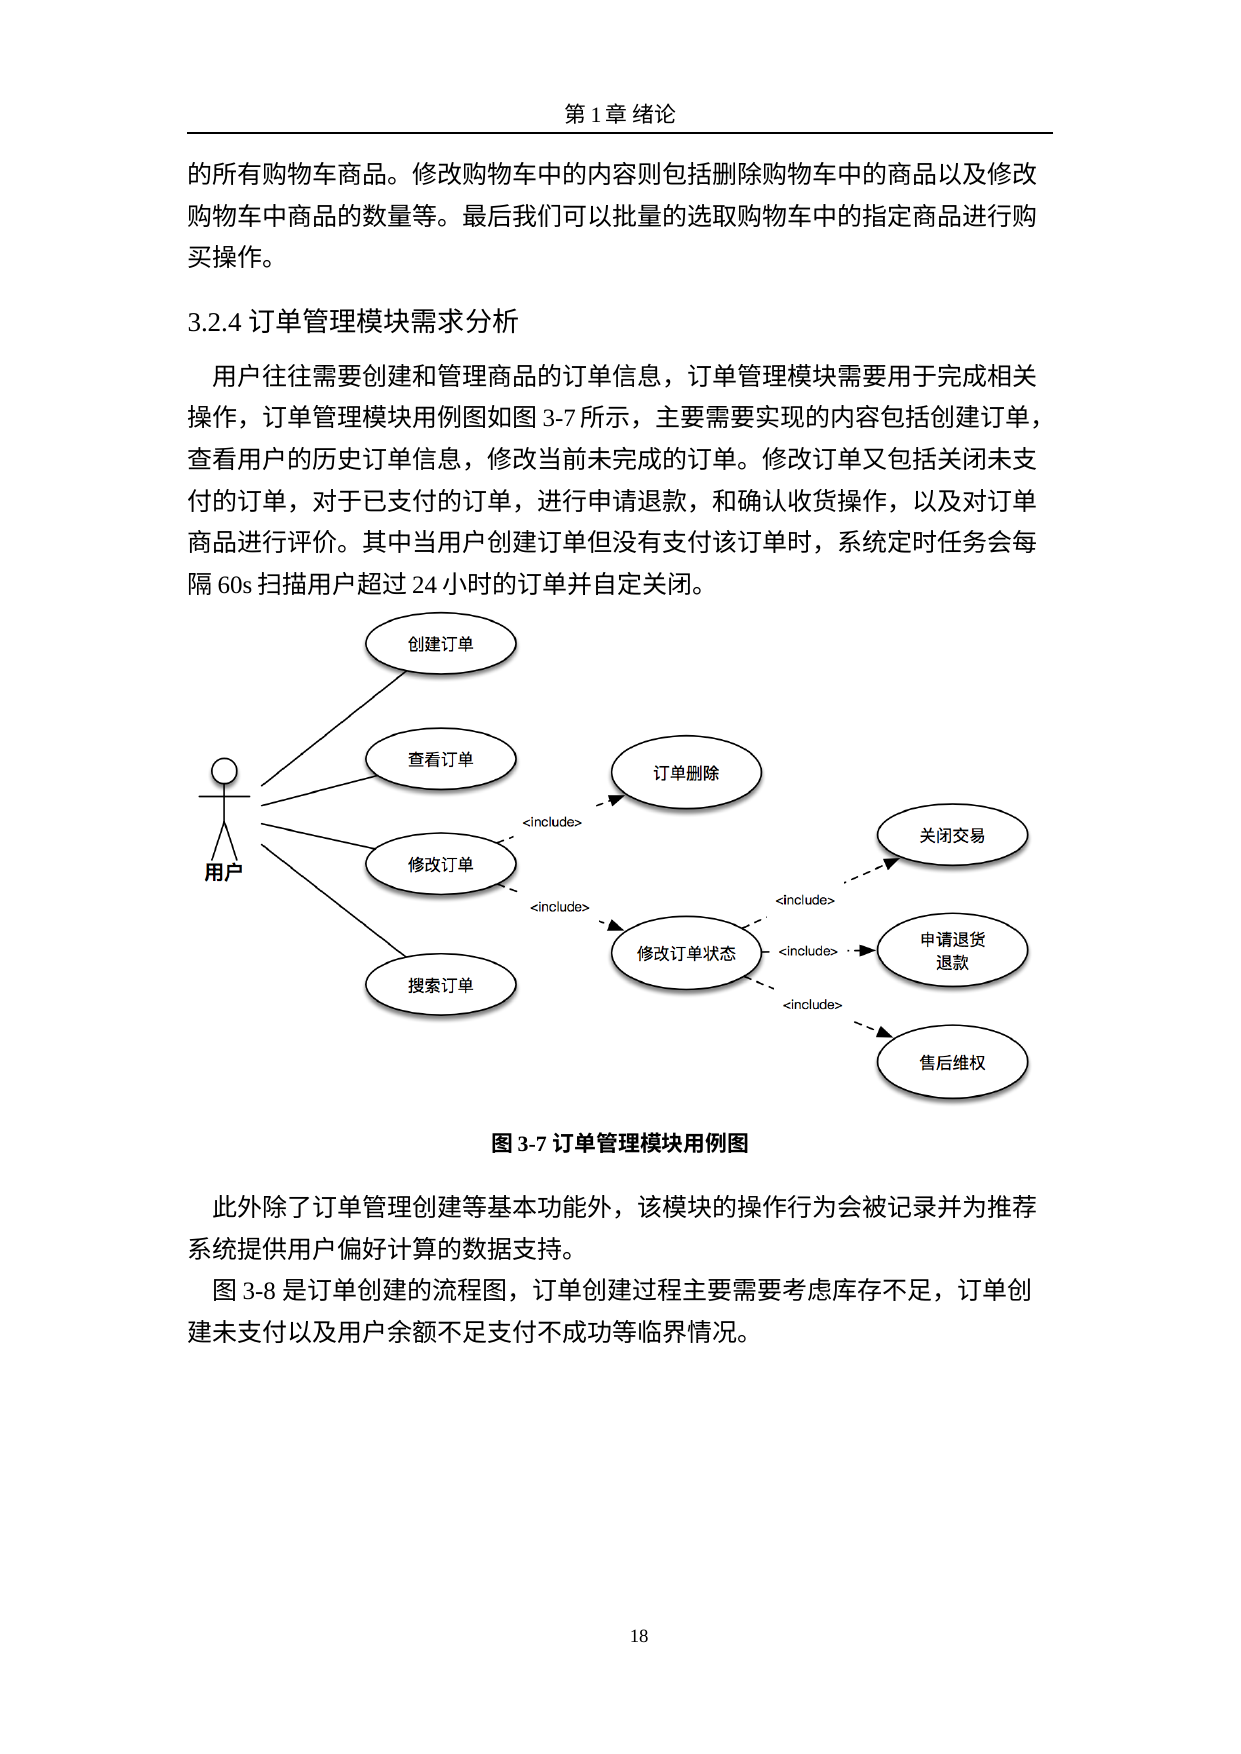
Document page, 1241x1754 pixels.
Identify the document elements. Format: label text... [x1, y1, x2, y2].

text 图3-7 订单管理模块用例图 [187, 1126, 1053, 1158]
picture [187, 601, 1053, 1114]
text 图3-8 是订单创建的流程图，订单创建过程主要需要考虑库存不足，订单创建未支付以及用户余额不足支付不成功等临界情况。 [187, 1266, 1053, 1350]
text 用户往往需要创建和管理商品的订单信息，订单管理模块需要用于完成相关操作，订单管理模块用例图如图3-7所示，主要需要实现的内容包括创建订单，查看用户的历史订单信息，修改当前未完成的订单。修改订单又包括关闭未支付的订单，对于已支付的订单，进行申请退款，和确认收货操作，以及对订单商品进行评价。其中当用户创建订单但没有支付该订单时，系统定时任务会每隔60s扫描用户超过24小时的订单并自定关闭。 [187, 352, 1053, 601]
text 此外除了订单管理创建等基本功能外，该模块的操作行为会被记录并为推荐系统提供用户偏好计算的数据支持。 [187, 1183, 1053, 1266]
subtitle 3.2.4 订单管理模块需求分析 [187, 300, 1053, 339]
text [187, 150, 1053, 275]
